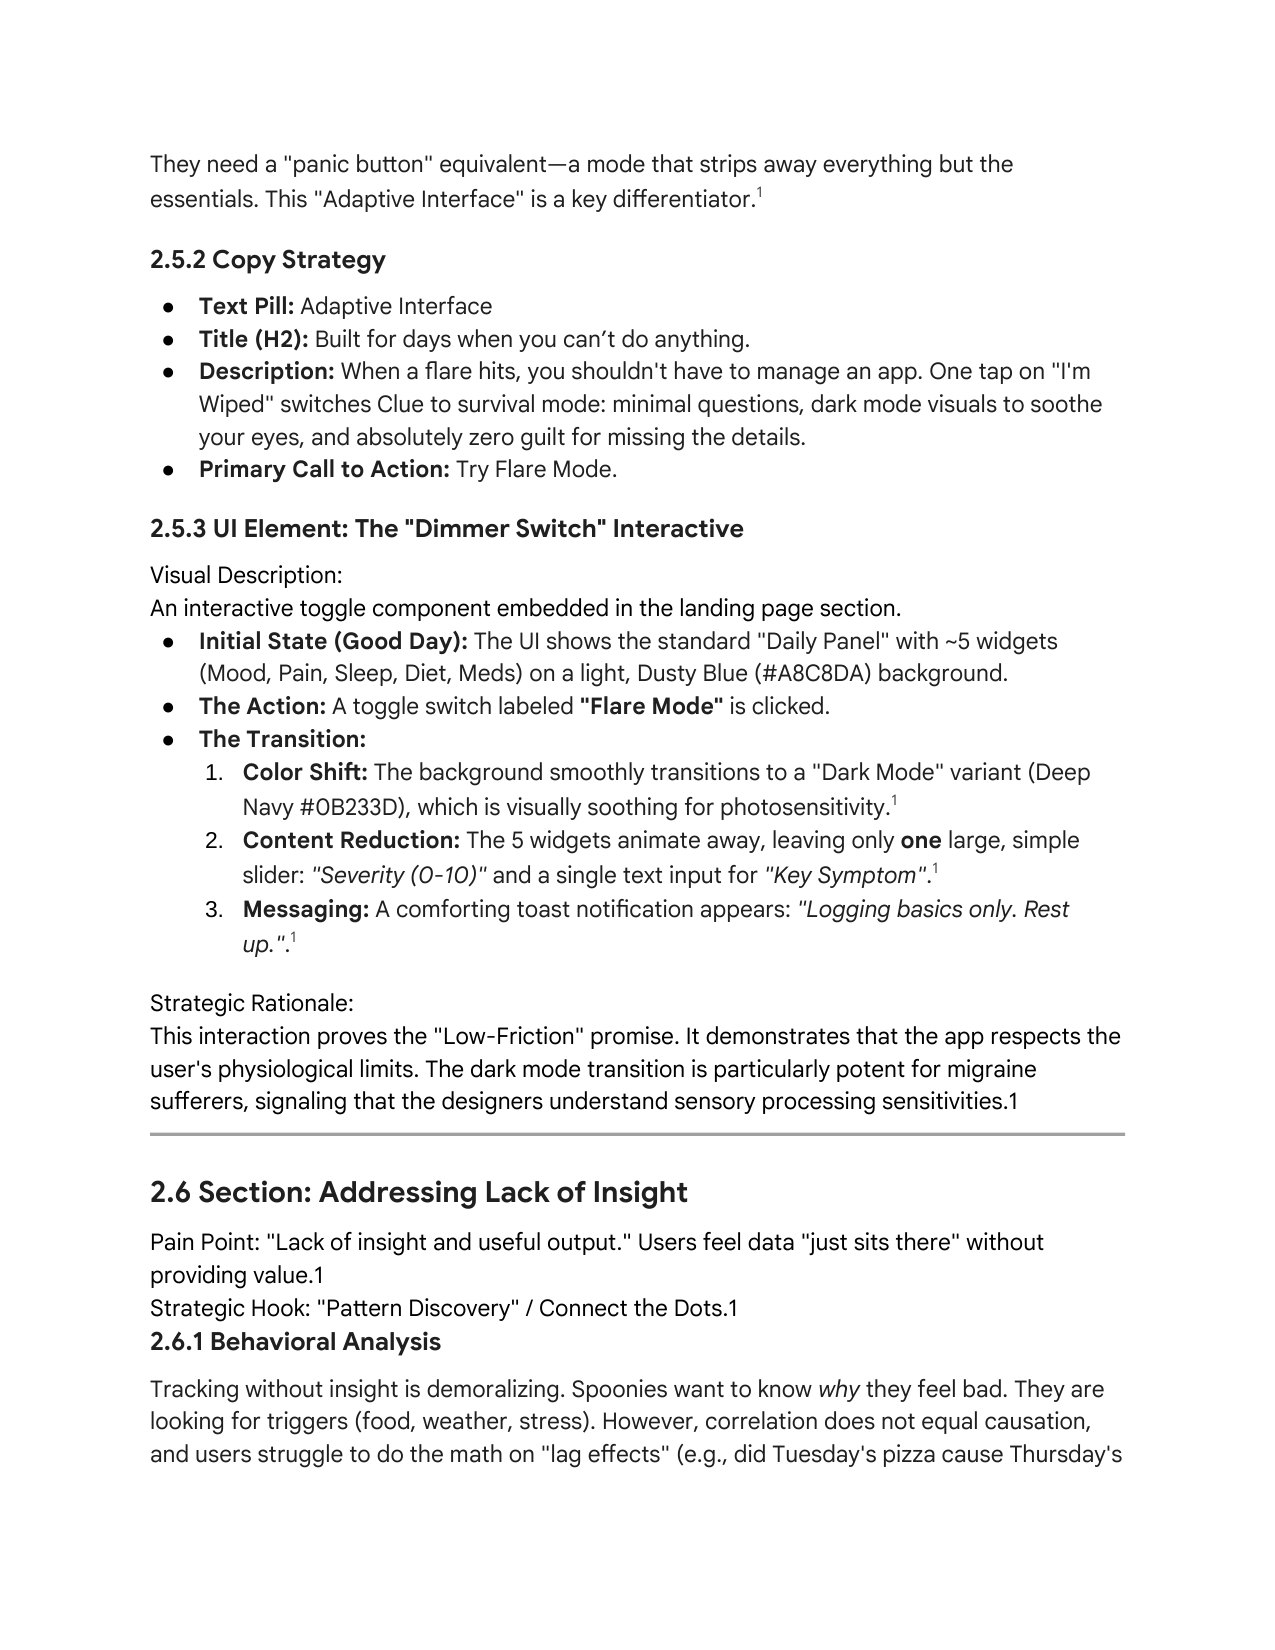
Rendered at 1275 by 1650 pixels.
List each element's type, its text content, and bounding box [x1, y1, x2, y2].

subtitle 2.5.3 UI Element: The "Dimmer Switch" Interactive [150, 513, 1125, 545]
text Strategic Hook: "Pattern Discovery" / Connect the Dots.1 [150, 1294, 1125, 1323]
list The Transition: [161, 725, 1125, 754]
list Primary Call to Action: Try Flare Mode. [161, 456, 1125, 484]
text Pain Point: "Lack of insight and useful output." Users feel data "just sits there" without providing value.1 [150, 1228, 1125, 1290]
subtitle 2.6 Section: Addressing Lack of Insight [150, 1136, 1125, 1211]
text An interactive toggle component embedded in the landing page section. [150, 594, 1125, 623]
list Initial State (Good Day): The UI shows the standard "Daily Panel" with ~5 widgets (Mood, Pain, Sleep, Diet, Meds) on a light, Dusty Blue (#A8C8DA) background. [161, 627, 1125, 688]
list Color Shift: The background smoothly transitions to a "Dark Mode" variant (Deep Navy #0B233D), which is visually soothing for photosensitivity.1 [205, 758, 1125, 822]
list The Action: A toggle switch labeled "Flare Mode" is clicked. [161, 692, 1125, 721]
text Strategic Rationale: [150, 989, 1125, 1018]
text Visual Description: [150, 562, 1125, 590]
text This interaction proves the "Low-Friction" promise. It demonstrates that the app respects the user's physiological limits. The dark mode transition is particularly potent for migraine sufferers, signaling that the designers understand sensory processing sensitivities.1 [150, 1022, 1125, 1116]
list Title (H2): Built for days when you can’t do anything. [161, 325, 1125, 353]
list Description: When a flare hits, you shouldn't have to manage an app. One tap on "I'm Wiped" switches Clue to survival mode: minimal questions, dark mode visuals to soothe your eyes, and absolutely zero guilt for missing the details. [161, 357, 1125, 452]
subtitle 2.5.2 Copy Strategy [150, 244, 1125, 275]
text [150, 1375, 1125, 1469]
list Content Reduction: The 5 widgets animate away, leaving only one large, simple slider: "Severity (0-10)" and a single text input for "Key Symptom".1 [205, 827, 1125, 891]
list Messaging: A comforting toast notification appears: "Logging basics only. Rest up.".1 [205, 896, 1125, 960]
subtitle 2.6.1 Behavioral Analysis [150, 1327, 1125, 1358]
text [150, 150, 1125, 214]
list Text Pill: Adaptive Interface [161, 292, 1125, 321]
